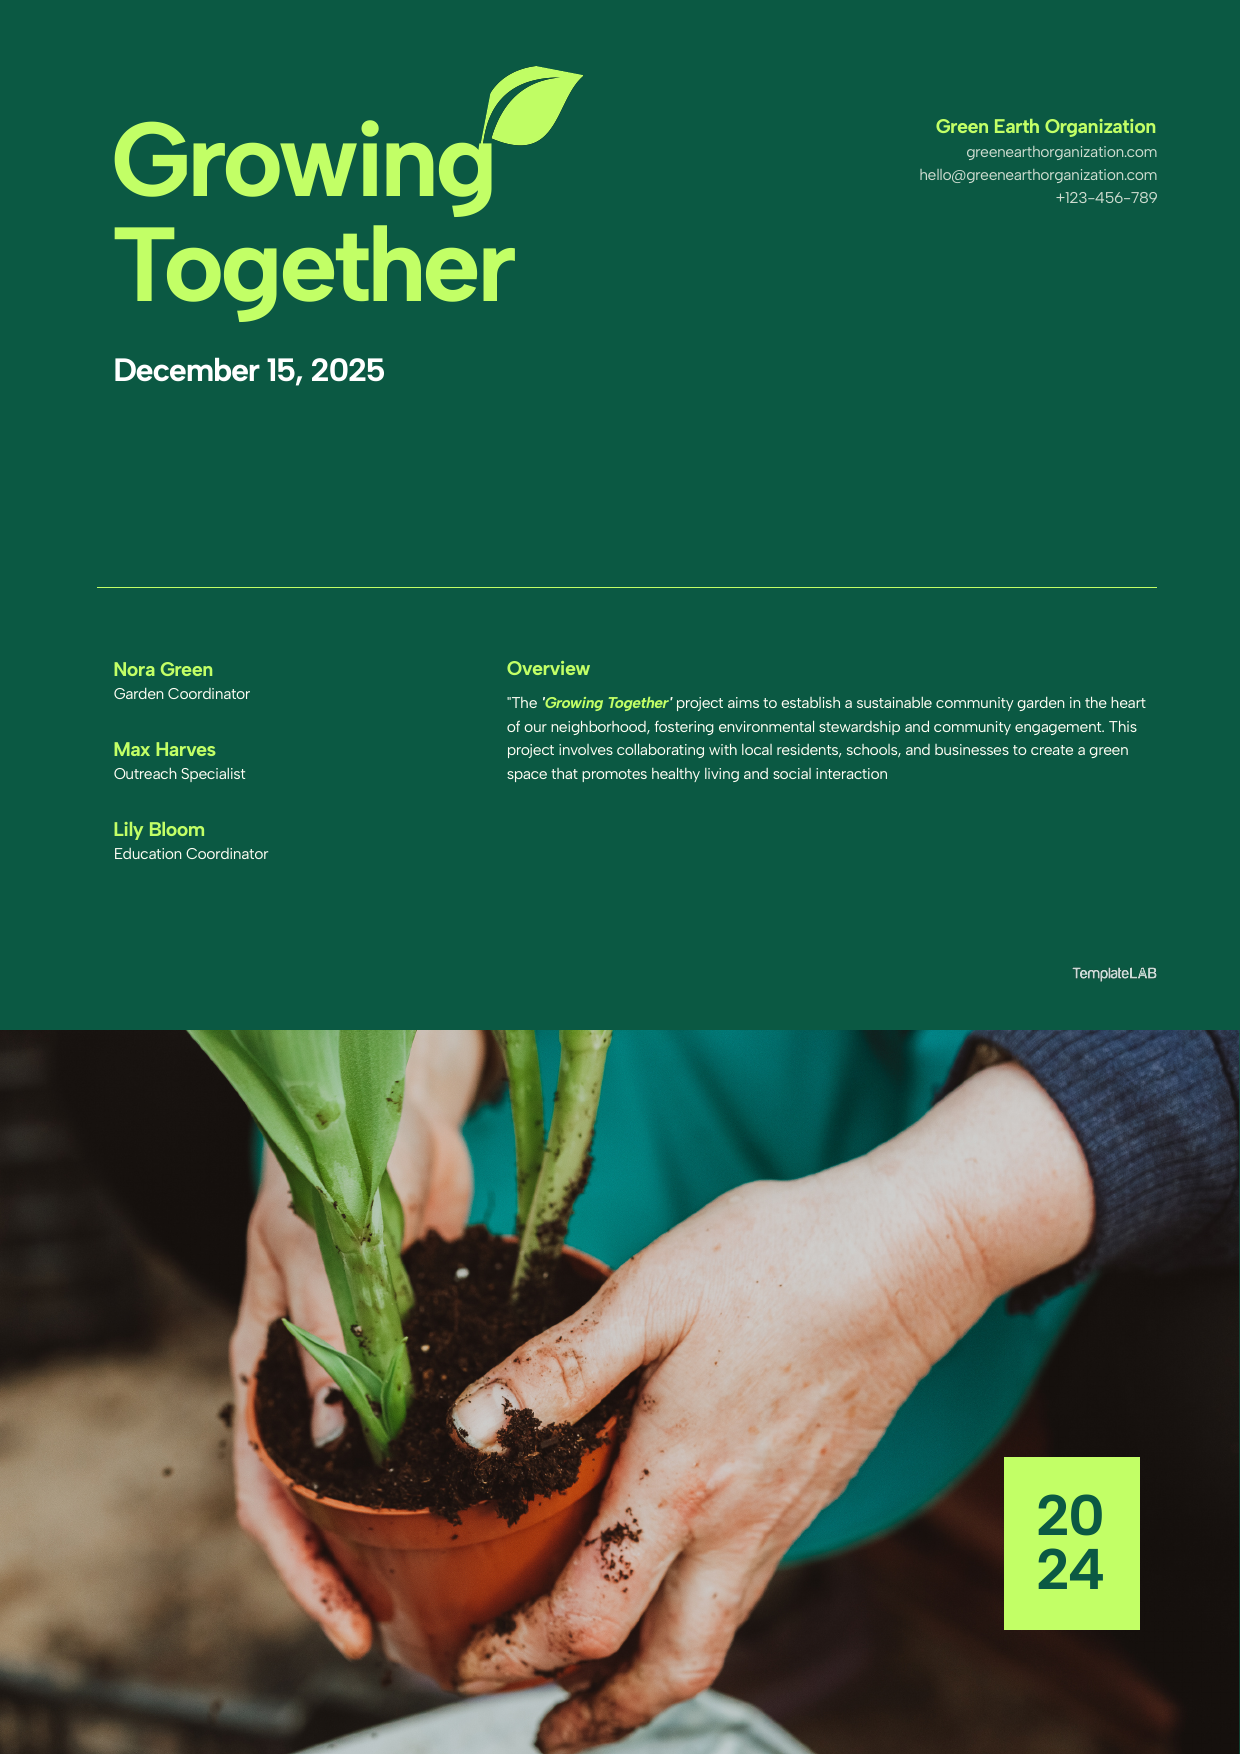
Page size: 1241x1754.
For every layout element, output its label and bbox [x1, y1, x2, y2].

picture [0, 1030, 1240, 1754]
picture [480, 58, 584, 167]
picture [1072, 967, 1157, 982]
